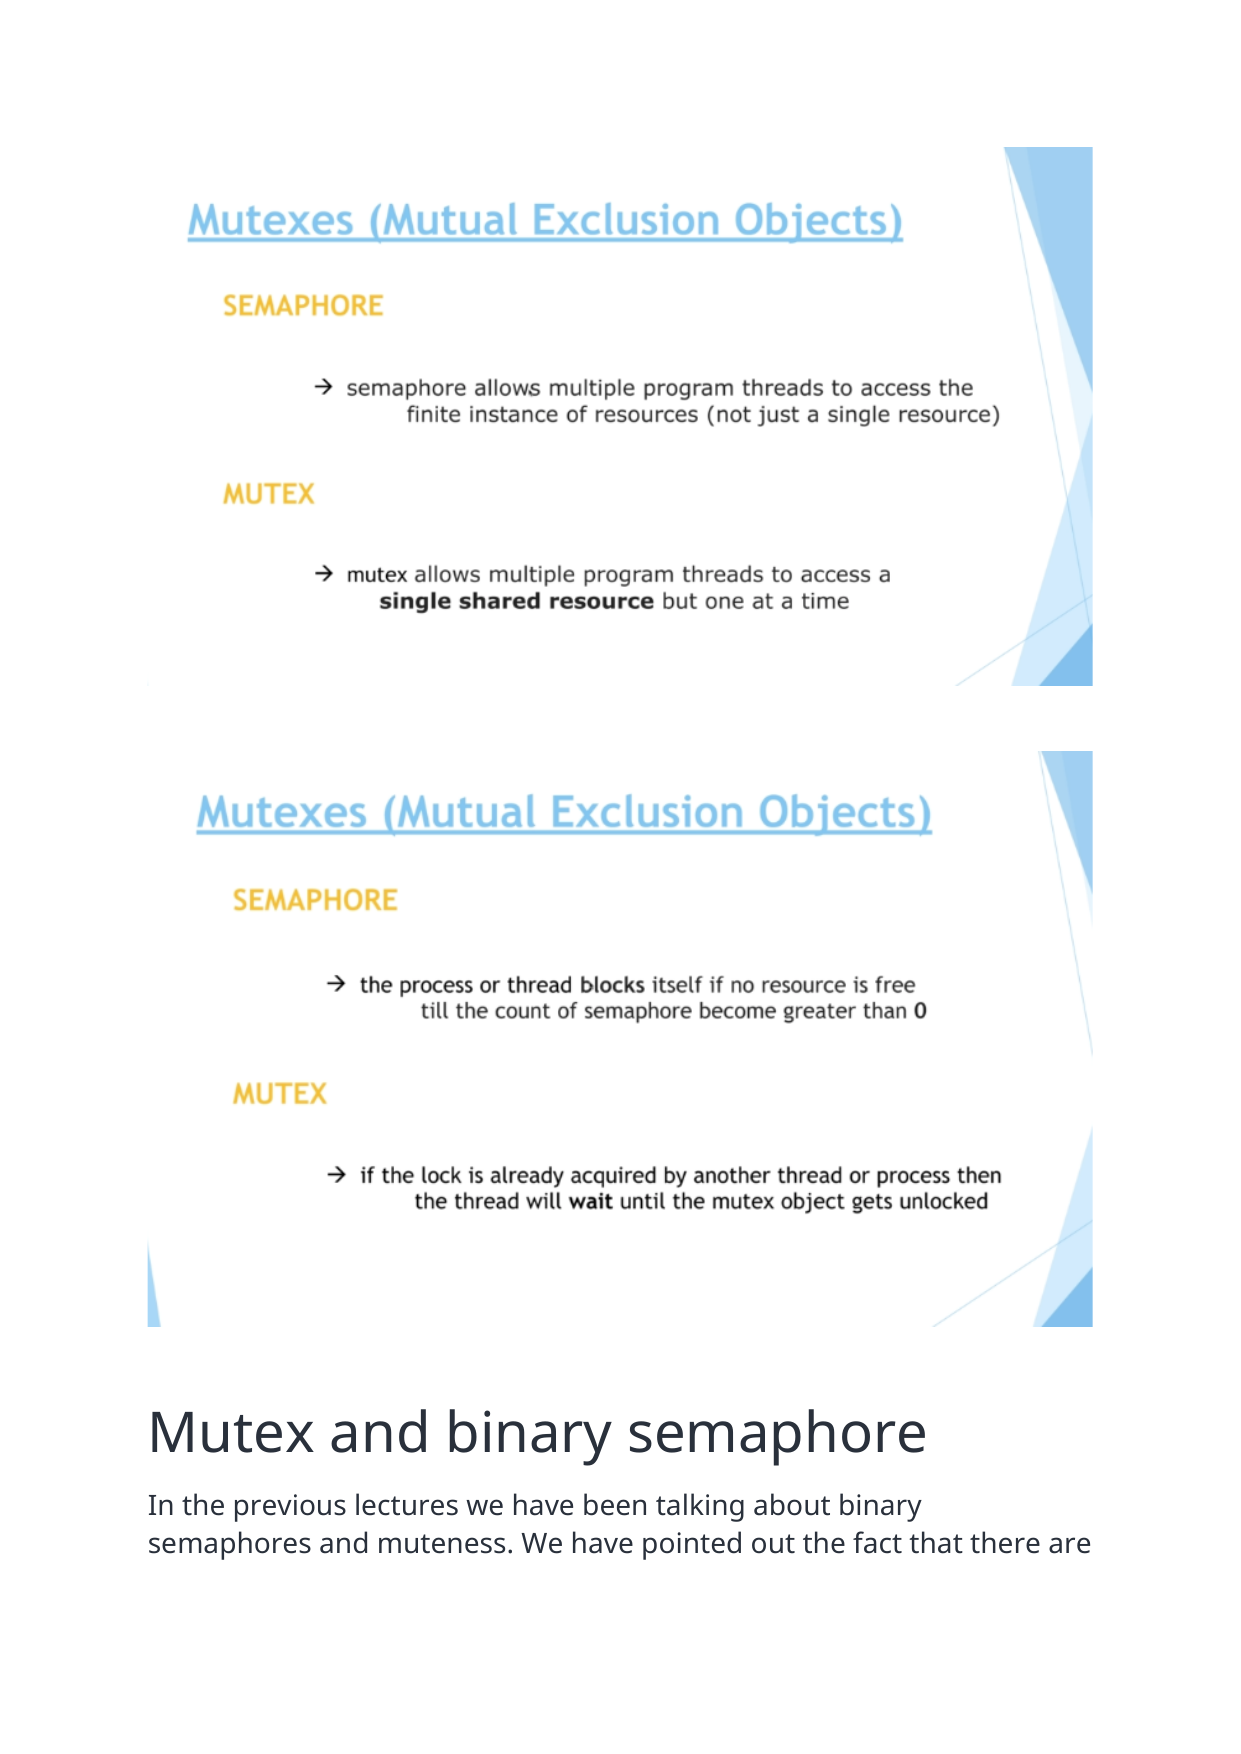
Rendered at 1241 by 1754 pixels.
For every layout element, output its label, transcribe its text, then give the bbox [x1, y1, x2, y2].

text Mutex and binary semaphore [148, 1392, 1093, 1469]
picture [147, 147, 1093, 686]
picture [147, 751, 1093, 1327]
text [148, 1485, 1093, 1562]
